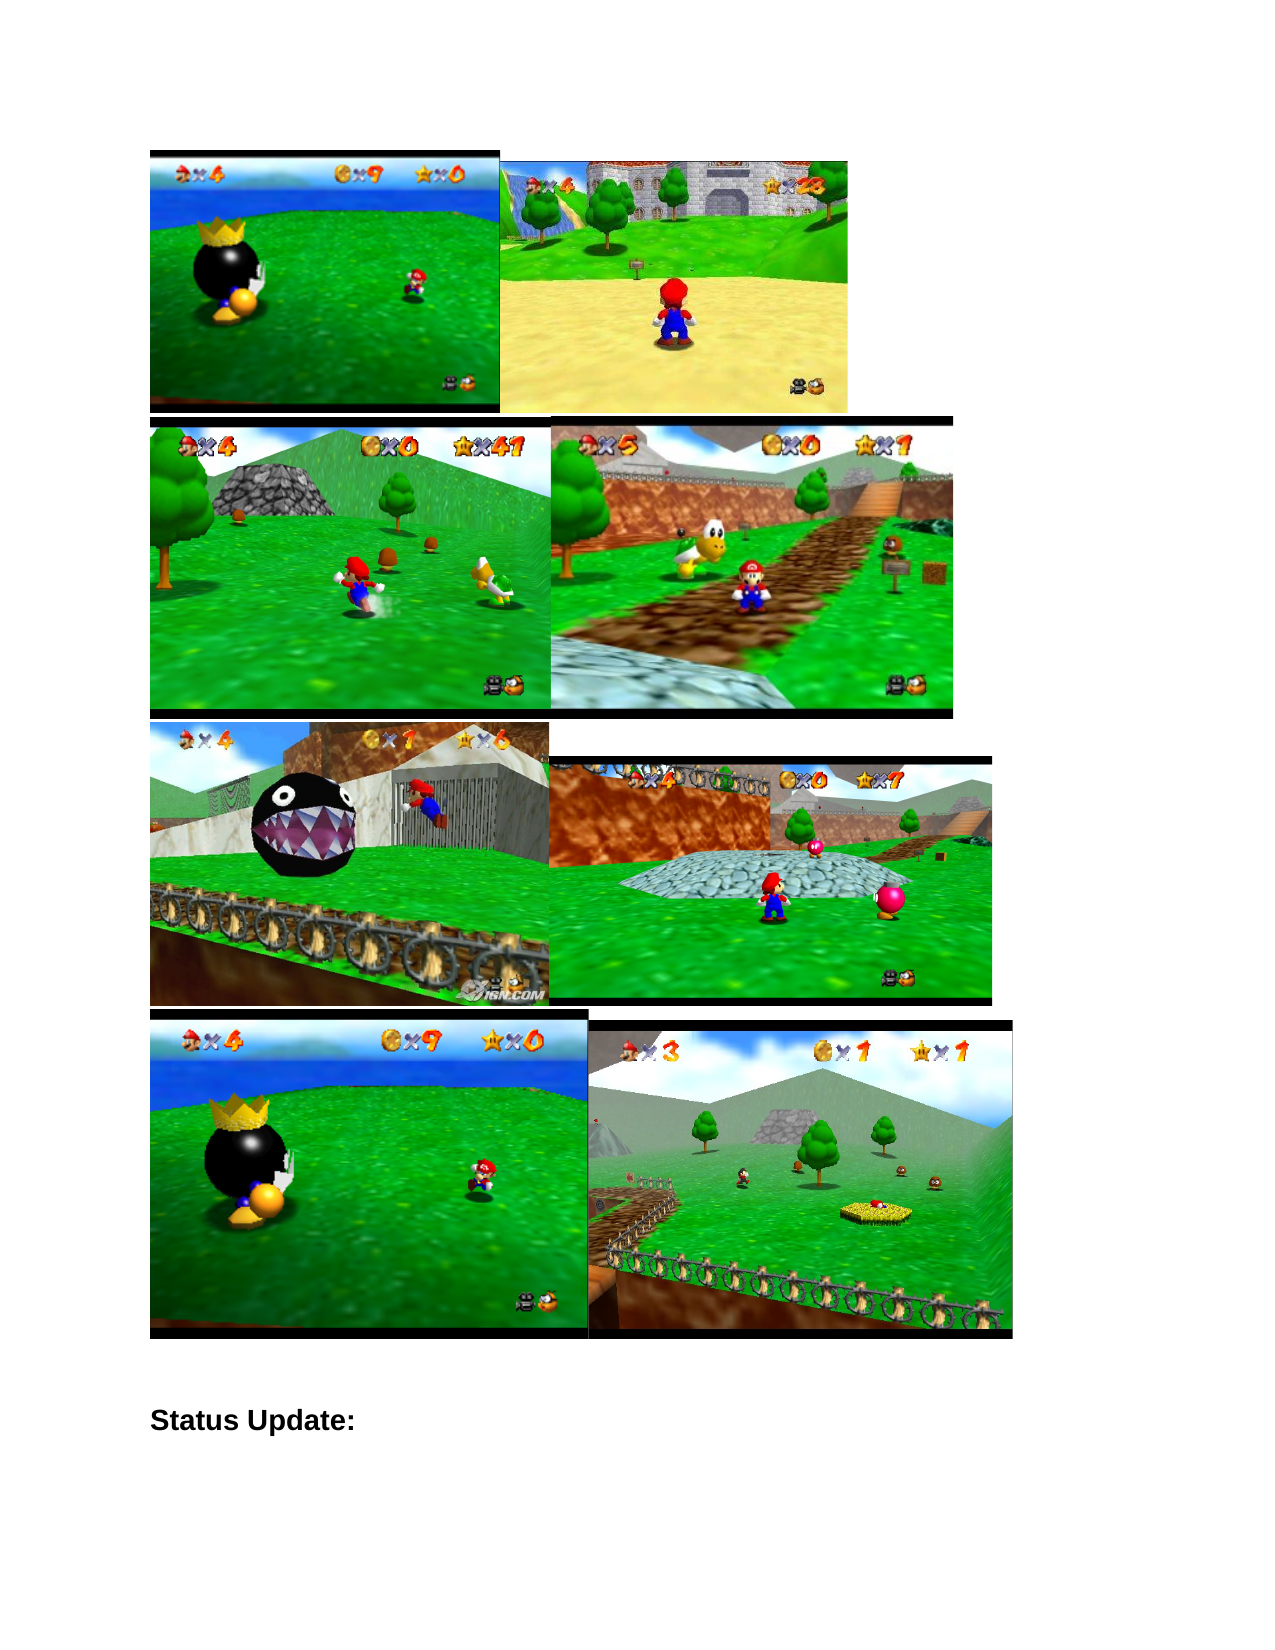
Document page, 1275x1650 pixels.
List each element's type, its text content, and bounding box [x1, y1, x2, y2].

picture [150, 150, 848, 413]
picture [150, 722, 993, 1006]
picture [150, 1009, 1013, 1339]
text Status Update: [150, 1403, 1125, 1467]
picture [150, 416, 954, 719]
